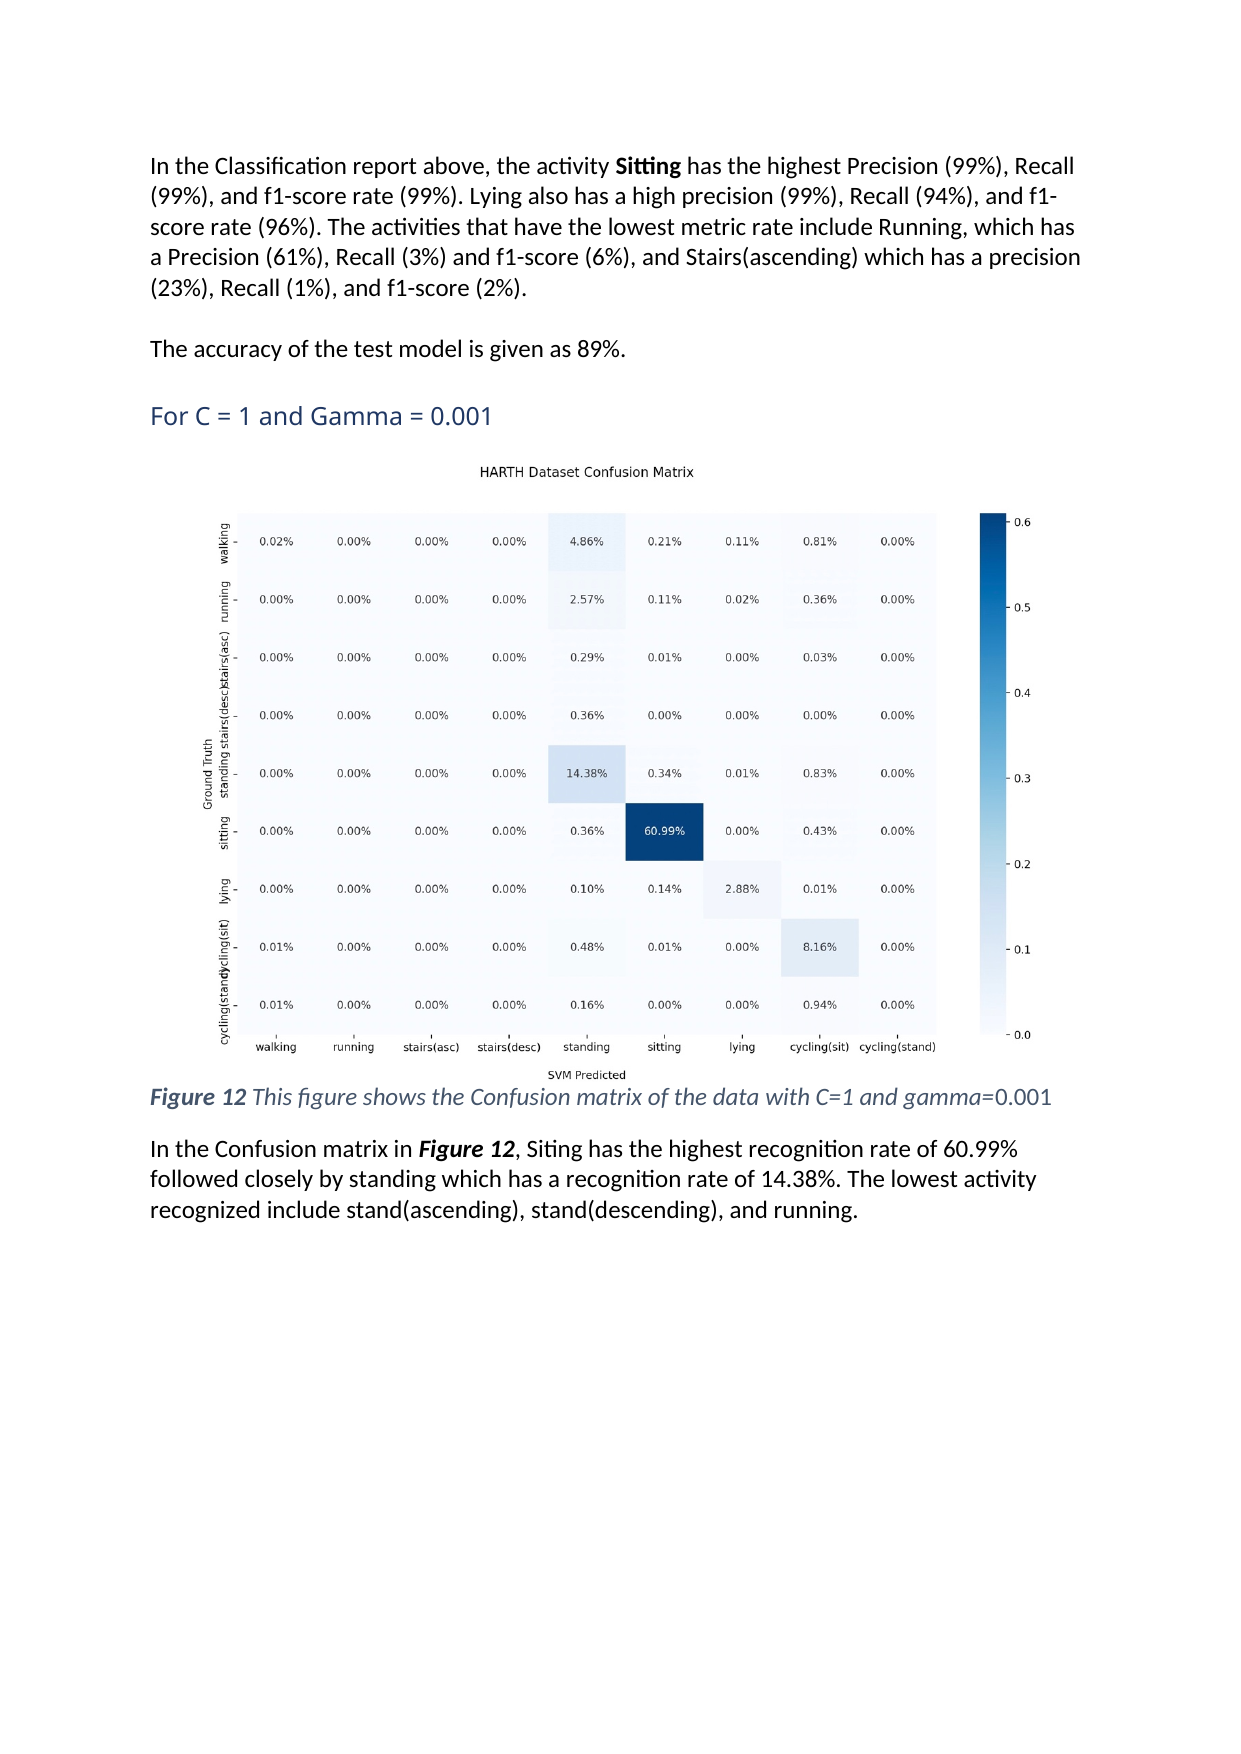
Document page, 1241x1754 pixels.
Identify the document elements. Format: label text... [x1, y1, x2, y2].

text The accuracy of the test model is given as 89%. [150, 333, 1090, 364]
text In the Classification report above, the activity Sitting has the highest Precision (99%), Recall (99%), and f1-score rate (99%). Lying also has a high precision (99%), Recall (94%), and f1-score rate (96%). The activities that have the lowest metric rate include Running, which has a Precision (61%), Recall (3%) and f1-score (6%), and Stairs(ascending) which has a precision (23%), Recall (1%), and f1-score (2%). [150, 150, 1090, 303]
text In the Confusion matrix in Figure 12, Siting has the highest recognition rate of 60.99% followed closely by standing which has a recognition rate of 14.38%. The lowest activity recognized include stand(ascending), stand(descending), and running. [150, 1133, 1090, 1224]
subtitle For C = 1 and Gamma = 0.001 [150, 398, 1090, 432]
text Figure 12 This figure shows the Confusion matrix of the data with C=1 and gamma=0.001 [150, 1082, 1090, 1112]
picture [150, 432, 1091, 1082]
